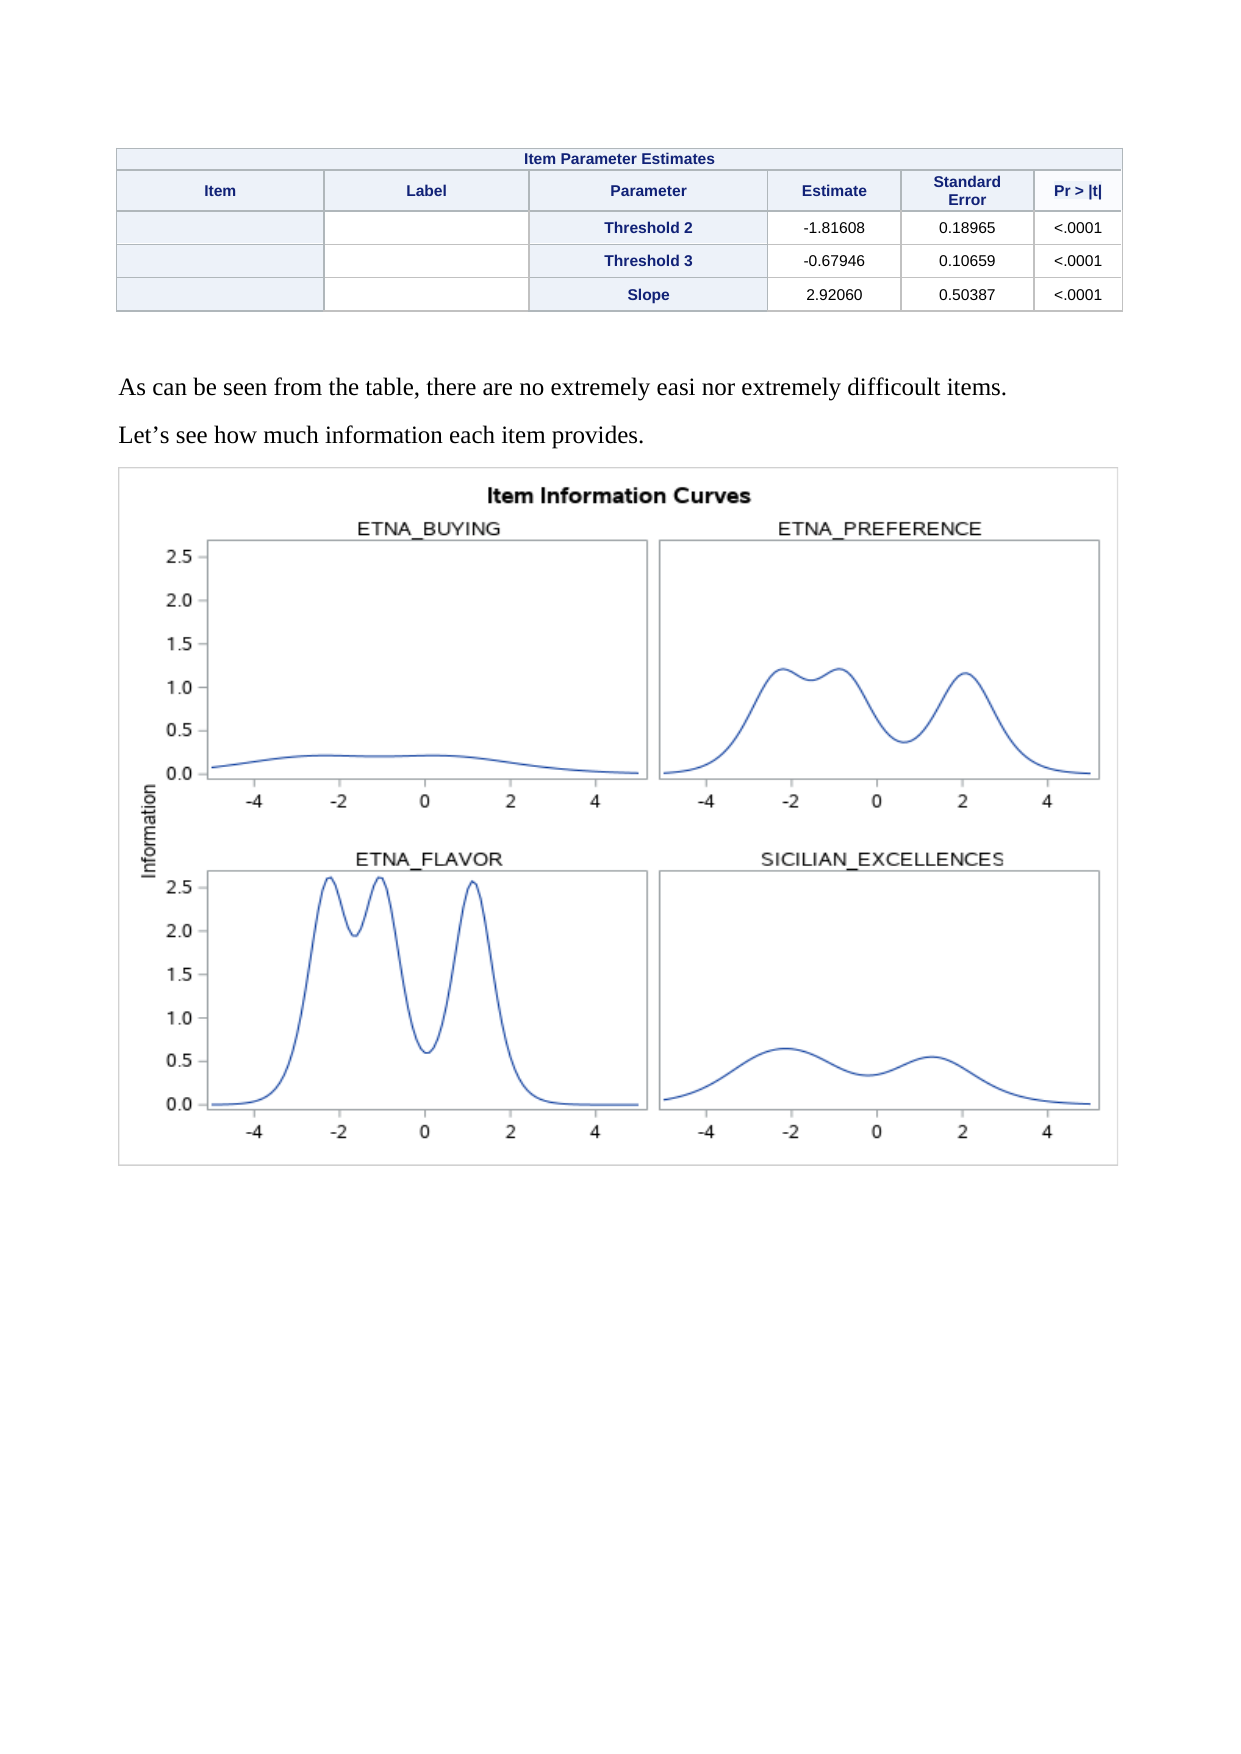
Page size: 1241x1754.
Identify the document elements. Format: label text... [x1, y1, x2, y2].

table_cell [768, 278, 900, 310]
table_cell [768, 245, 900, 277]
text As can be seen from the table, there are no extremely easi nor extremely difficoult items. [118, 372, 1122, 401]
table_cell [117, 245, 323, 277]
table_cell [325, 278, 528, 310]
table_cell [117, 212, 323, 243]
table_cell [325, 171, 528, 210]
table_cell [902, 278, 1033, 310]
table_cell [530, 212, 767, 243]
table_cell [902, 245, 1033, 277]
text Let’s see how much information each item provides. [118, 420, 1122, 449]
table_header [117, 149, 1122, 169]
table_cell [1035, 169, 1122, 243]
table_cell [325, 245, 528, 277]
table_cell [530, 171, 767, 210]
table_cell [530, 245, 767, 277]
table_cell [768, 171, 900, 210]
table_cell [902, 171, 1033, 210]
picture [118, 467, 1119, 1166]
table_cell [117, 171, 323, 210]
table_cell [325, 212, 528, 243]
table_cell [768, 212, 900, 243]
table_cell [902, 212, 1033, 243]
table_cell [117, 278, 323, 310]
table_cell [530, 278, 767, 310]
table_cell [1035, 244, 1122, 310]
